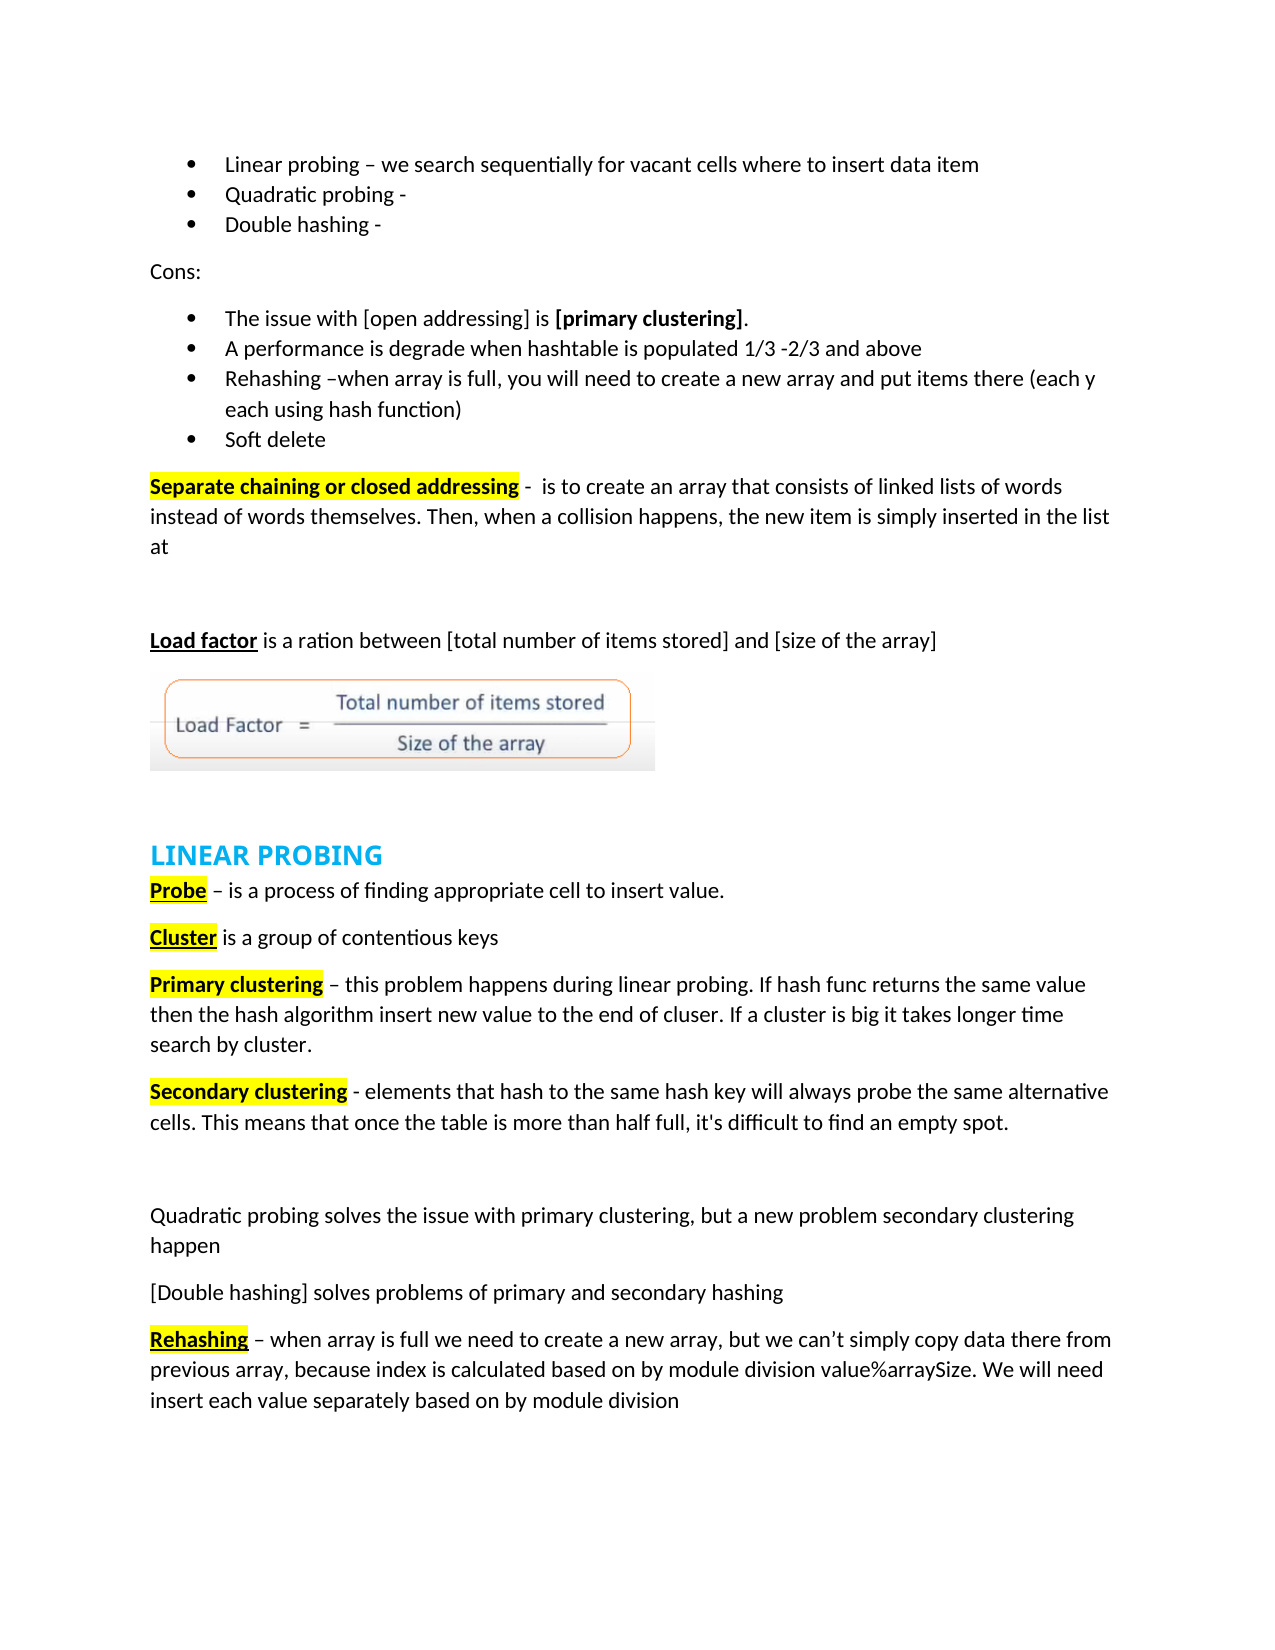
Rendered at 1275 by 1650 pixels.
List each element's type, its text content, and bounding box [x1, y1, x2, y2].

list Double hashing - [187, 210, 1125, 238]
text Cons: [150, 257, 1125, 285]
text Rehashing – when array is full we need to create a new array, but we can’t simply copy data there from previous array, because index is calculated based on by module division value%arraySize. We will need insert each value separately based on by module division [150, 1325, 1125, 1414]
text Separate chaining or closed addressing - is to create an array that consists of linked lists of words instead of words themselves. Then, when a collision happens, the new item is simply inserted in the list at [150, 472, 1125, 560]
text Cluster is a group of contentious keys [217, 923, 1125, 951]
text Secondary clustering - elements that hash to the same hash key will always probe the same alternative cells. This means that once the table is more than half full, it's difficult to find an empty spot. [150, 1077, 1125, 1136]
text Load factor is a ration between [total number of items stored] and [size of the array] [150, 626, 1125, 654]
text [Double hashing] solves problems of primary and secondary hashing [150, 1278, 1125, 1306]
list A performance is degrade when hashtable is populated 1/3 -2/3 and above [187, 334, 1125, 362]
list Linear probing – we search sequentially for vacant cells where to insert data item [187, 150, 1125, 178]
list Rehashing –when array is full, you will need to create a new array and put items there (each y each using hash function) [187, 364, 1125, 423]
text Probe – is a process of finding appropriate cell to insert value. [207, 876, 1125, 904]
picture [150, 672, 656, 771]
subtitle LINEAR PROBING [150, 837, 1125, 873]
text Primary clustering – this problem happens during linear probing. If hash func returns the same value then the hash algorithm insert new value to the end of cluser. If a cluster is big it takes longer time search by cluster. [150, 970, 1125, 1058]
list Soft delete [187, 425, 1125, 453]
list Quadratic probing - [187, 180, 1125, 208]
list The issue with [open addressing] is [primary clustering]. [187, 304, 1125, 332]
text Quadratic probing solves the issue with primary clustering, but a new problem secondary clustering happen [150, 1201, 1125, 1259]
